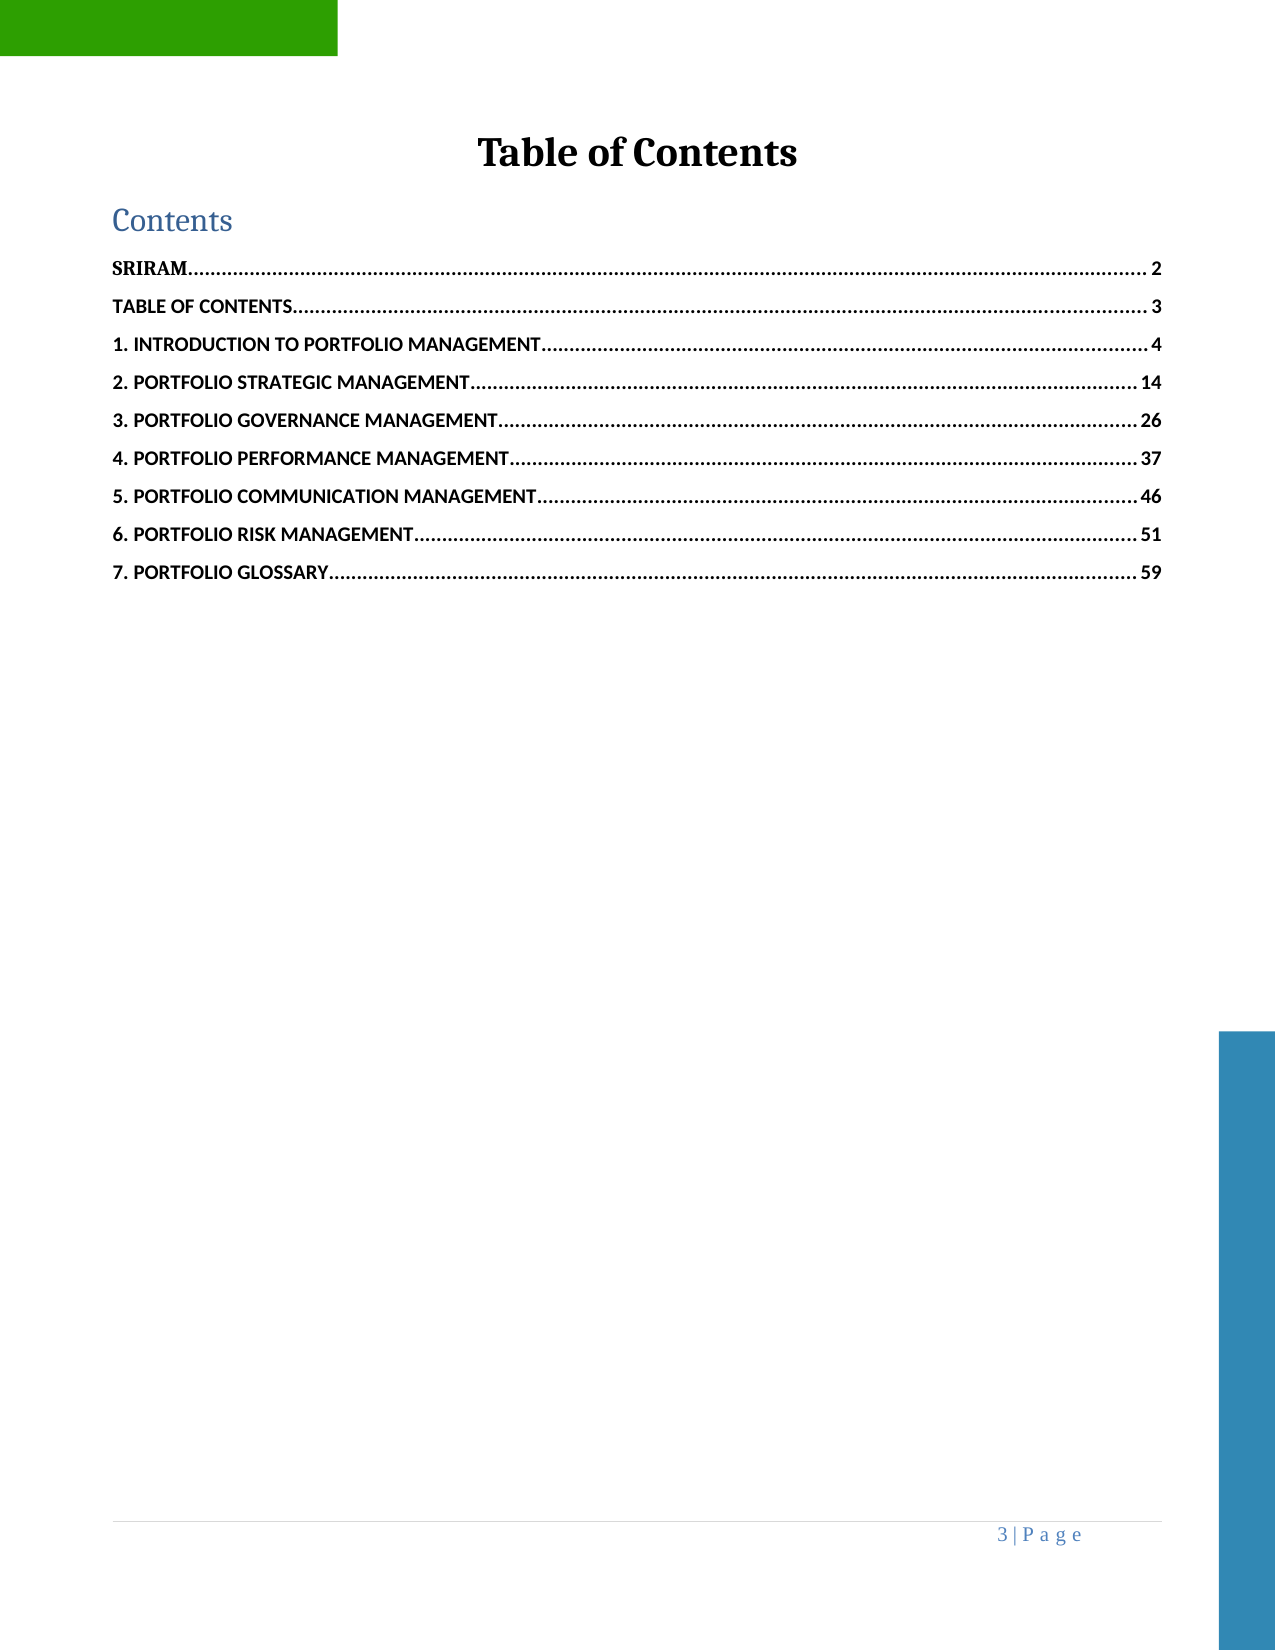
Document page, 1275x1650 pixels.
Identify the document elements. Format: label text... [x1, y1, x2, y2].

subtitle Table of Contents [112, 129, 1162, 177]
